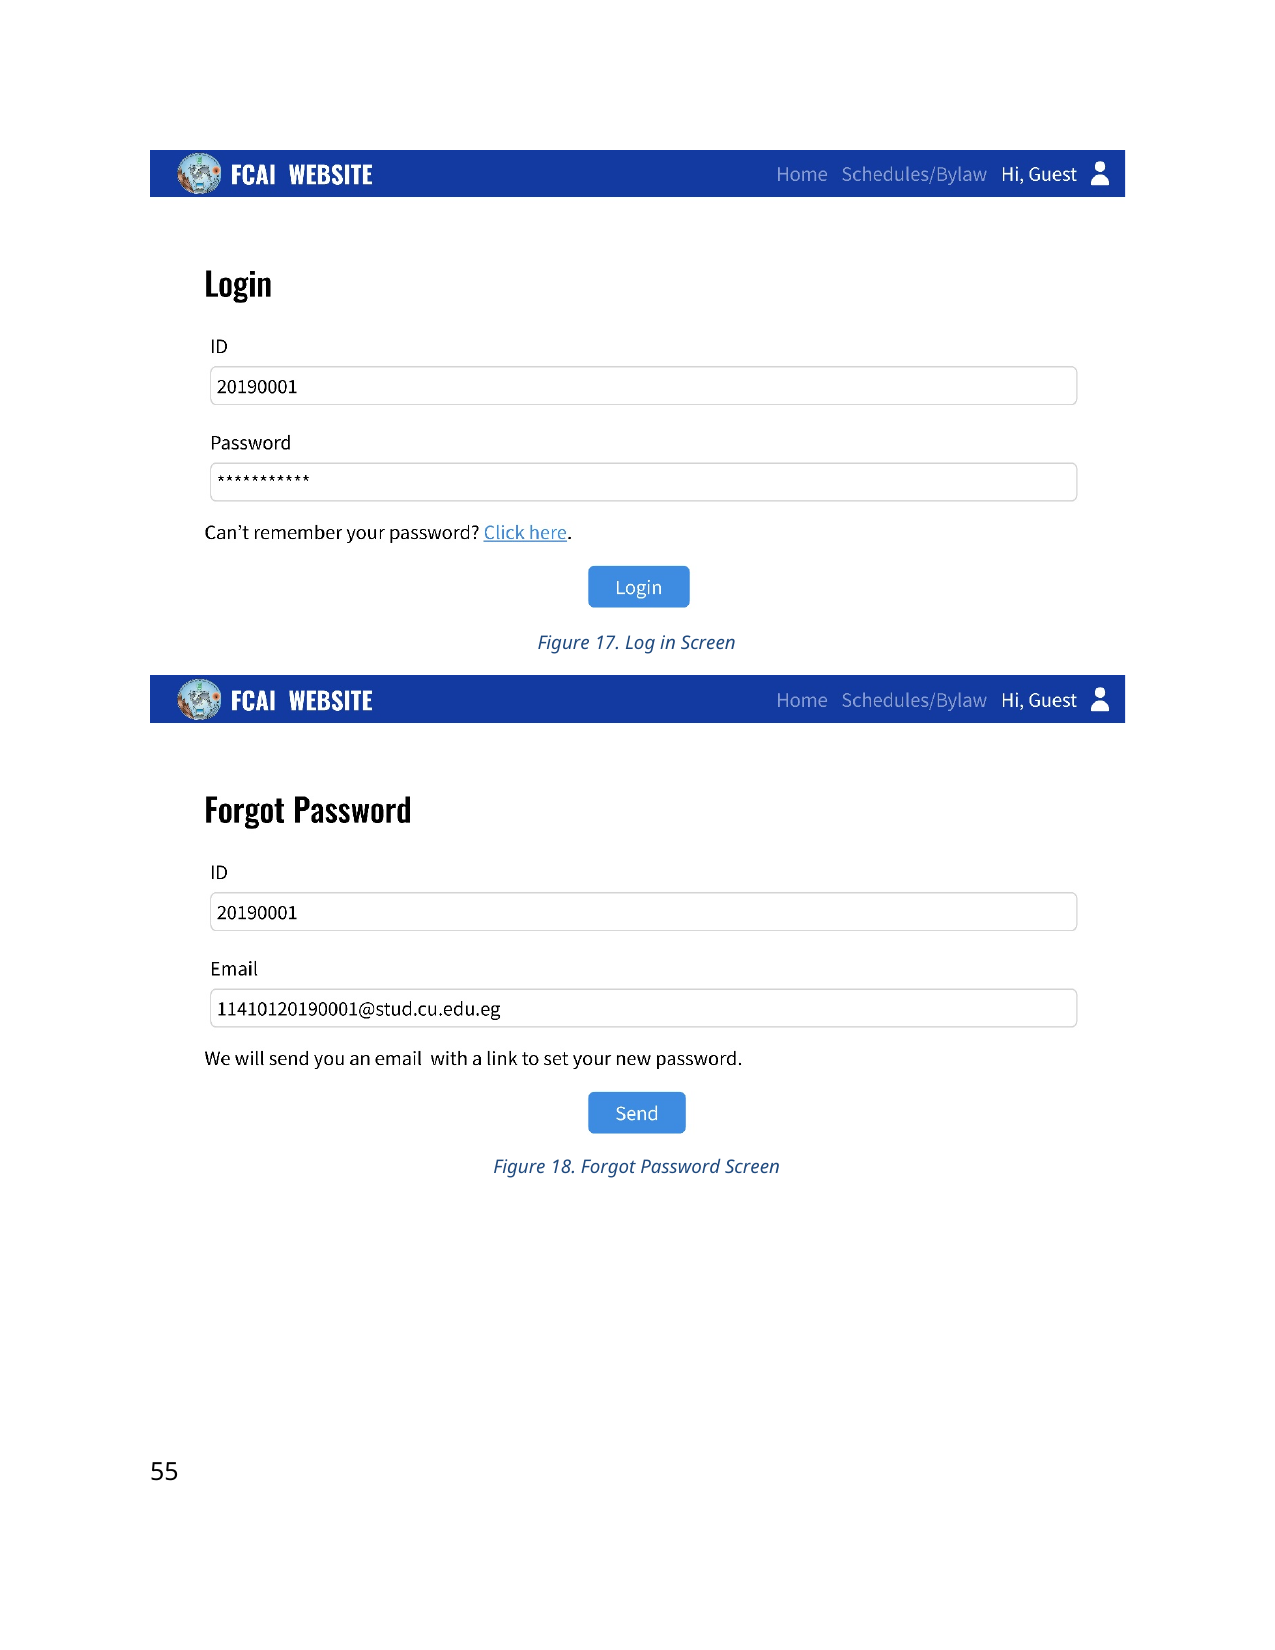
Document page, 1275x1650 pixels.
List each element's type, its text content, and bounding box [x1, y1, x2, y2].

text Figure 17. Log in Screen [150, 629, 1125, 655]
picture [150, 150, 1125, 613]
text Figure 18. Forgot Password Screen [150, 1153, 1125, 1179]
picture [150, 675, 1125, 1137]
